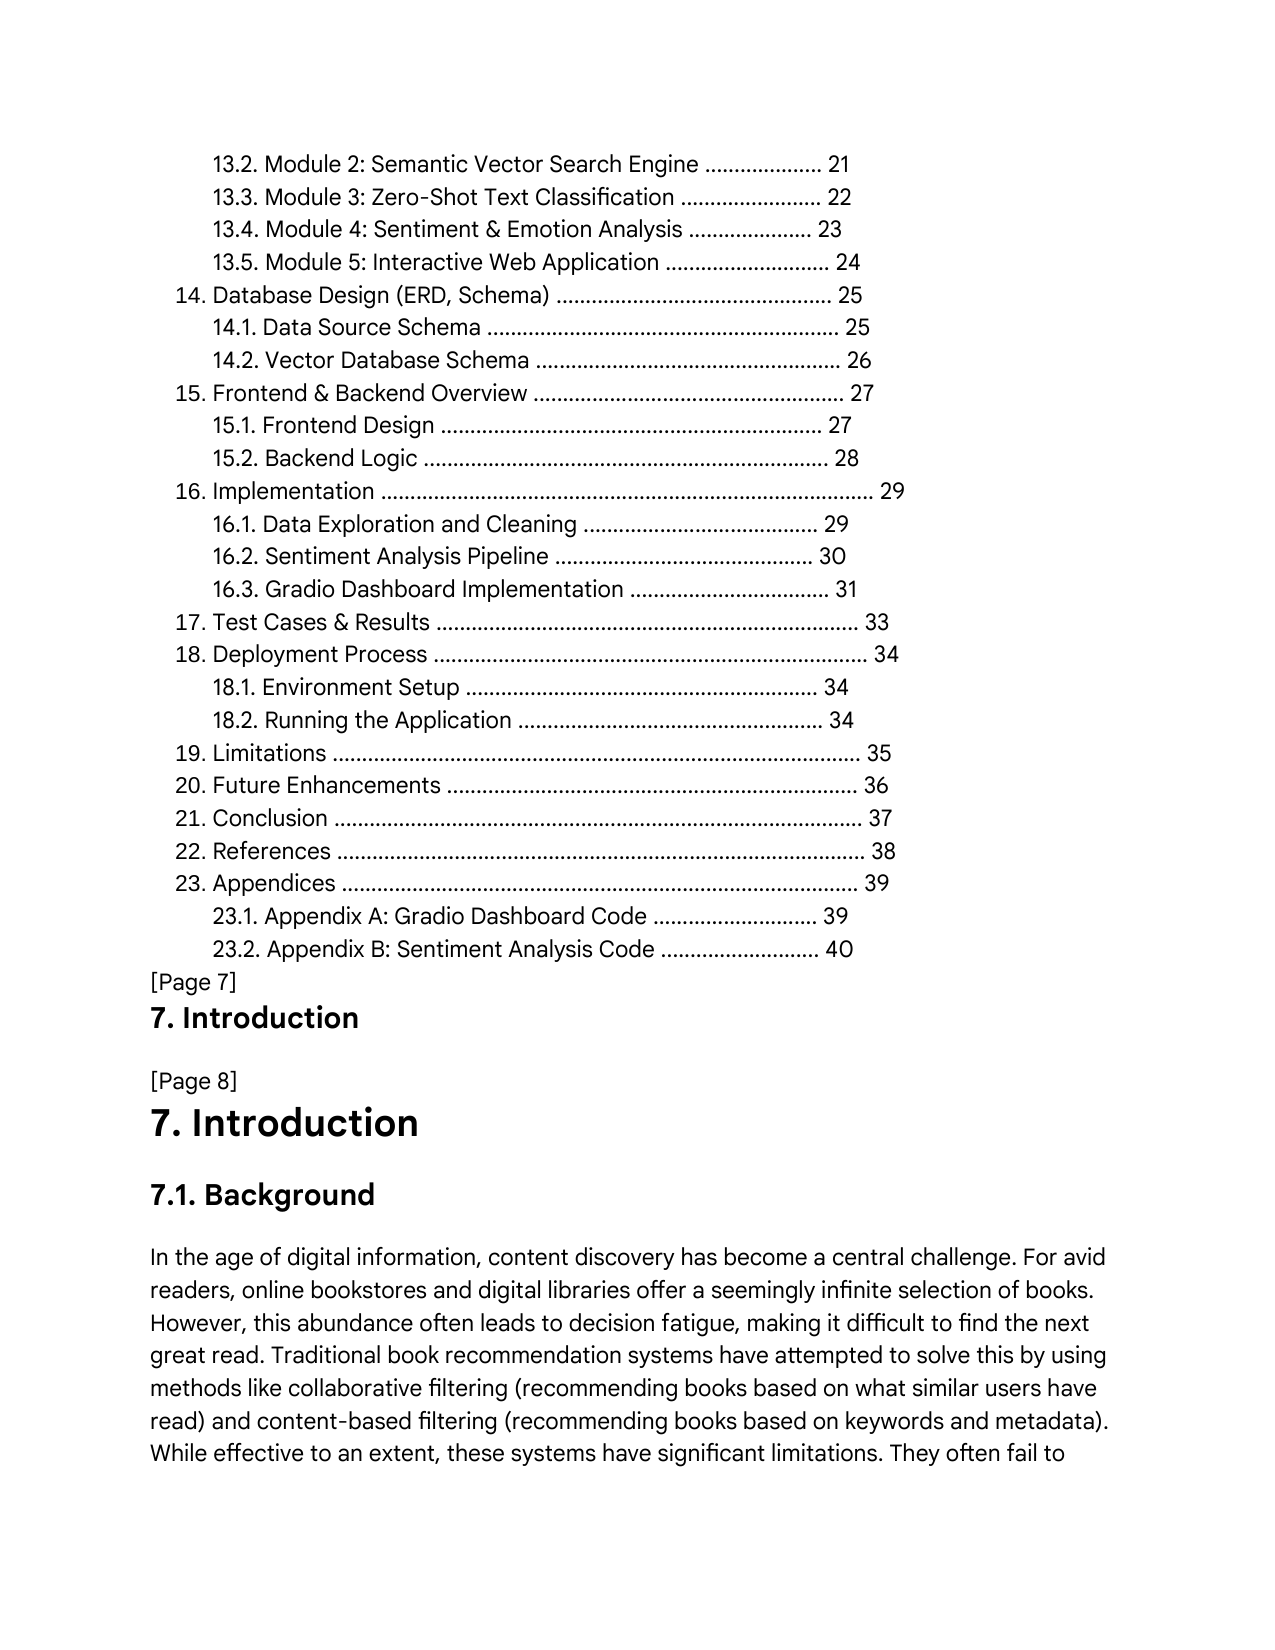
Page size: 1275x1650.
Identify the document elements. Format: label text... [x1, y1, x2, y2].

list Test Cases & Results ........................................................................ 33 [175, 608, 1125, 637]
list Conclusion .......................................................................................... 37 [175, 804, 1125, 833]
list Limitations .......................................................................................... 35 [175, 739, 1125, 767]
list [175, 150, 1125, 277]
subtitle 7. Introduction [150, 1000, 1125, 1037]
subtitle 7.1. Background [150, 1177, 1125, 1213]
list Database Design (ERD, Schema) ............................................... 25 14.1. Data Source Schema ............................................................ 25 14.2. Vector Database Schema .................................................... 26 [175, 281, 1125, 375]
subtitle 7. Introduction [150, 1100, 1125, 1147]
list Appendices ........................................................................................ 39 23.1. Appendix A: Gradio Dashboard Code ............................ 39 23.2. Appendix B: Sentiment Analysis Code ........................... 40 [175, 869, 1125, 964]
list Deployment Process .......................................................................... 34 18.1. Environment Setup ............................................................ 34 18.2. Running the Application .................................................... 34 [175, 641, 1125, 735]
text [Page 7] [150, 968, 1125, 996]
text [Page 8] [150, 1067, 1125, 1096]
list Implementation .................................................................................... 29 16.1. Data Exploration and Cleaning ........................................ 29 16.2. Sentiment Analysis Pipeline ............................................ 30 16.3. Gradio Dashboard Implementation .................................. 31 [175, 477, 1125, 604]
list Future Enhancements ...................................................................... 36 [175, 771, 1125, 800]
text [150, 1440, 1125, 1468]
text In the age of digital information, content discovery has become a central challenge. For avid readers, online bookstores and digital libraries offer a seemingly infinite selection of books. However, this abundance often leads to decision fatigue, making it difficult to find the next great read. Traditional book recommendation systems have attempted to solve this by using methods like collaborative filtering (recommending books based on what similar users have read) and content-based filtering (recommending books based on keywords and metadata). [150, 1243, 1125, 1436]
list References .......................................................................................... 38 [175, 837, 1125, 866]
list Frontend & Backend Overview ..................................................... 27 15.1. Frontend Design ................................................................. 27 15.2. Backend Logic ..................................................................... 28 [175, 379, 1125, 473]
